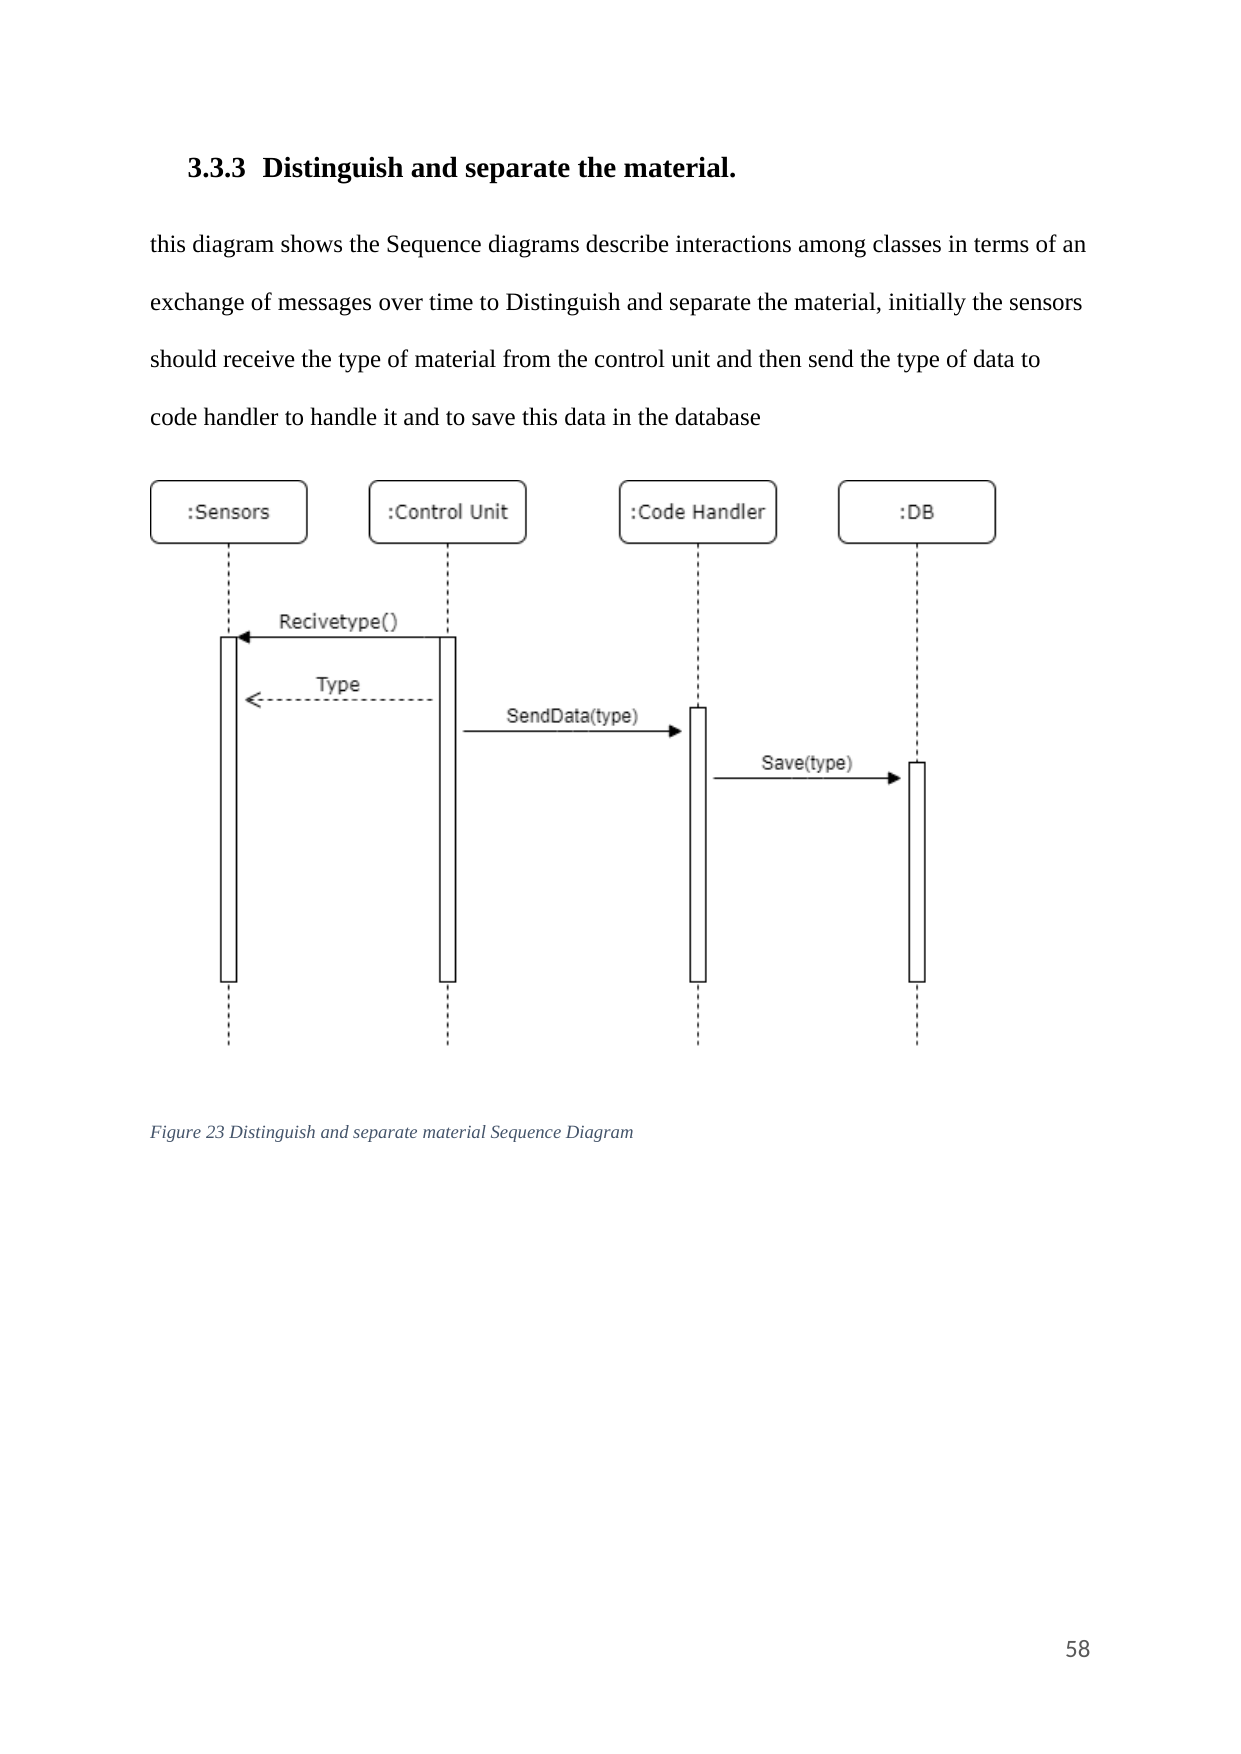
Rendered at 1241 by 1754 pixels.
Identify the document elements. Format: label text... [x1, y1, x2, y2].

text this diagram shows the Sequence diagrams describe interactions among classes in terms of an exchange of messages over time to Distinguish and separate the material, initially the sensors should receive the type of material from the control unit and then send the type of data to code handler to handle it and to save this data in the database [150, 229, 1090, 431]
subtitle Distinguish and separate the material. [187, 150, 1090, 183]
picture [150, 480, 1036, 1072]
